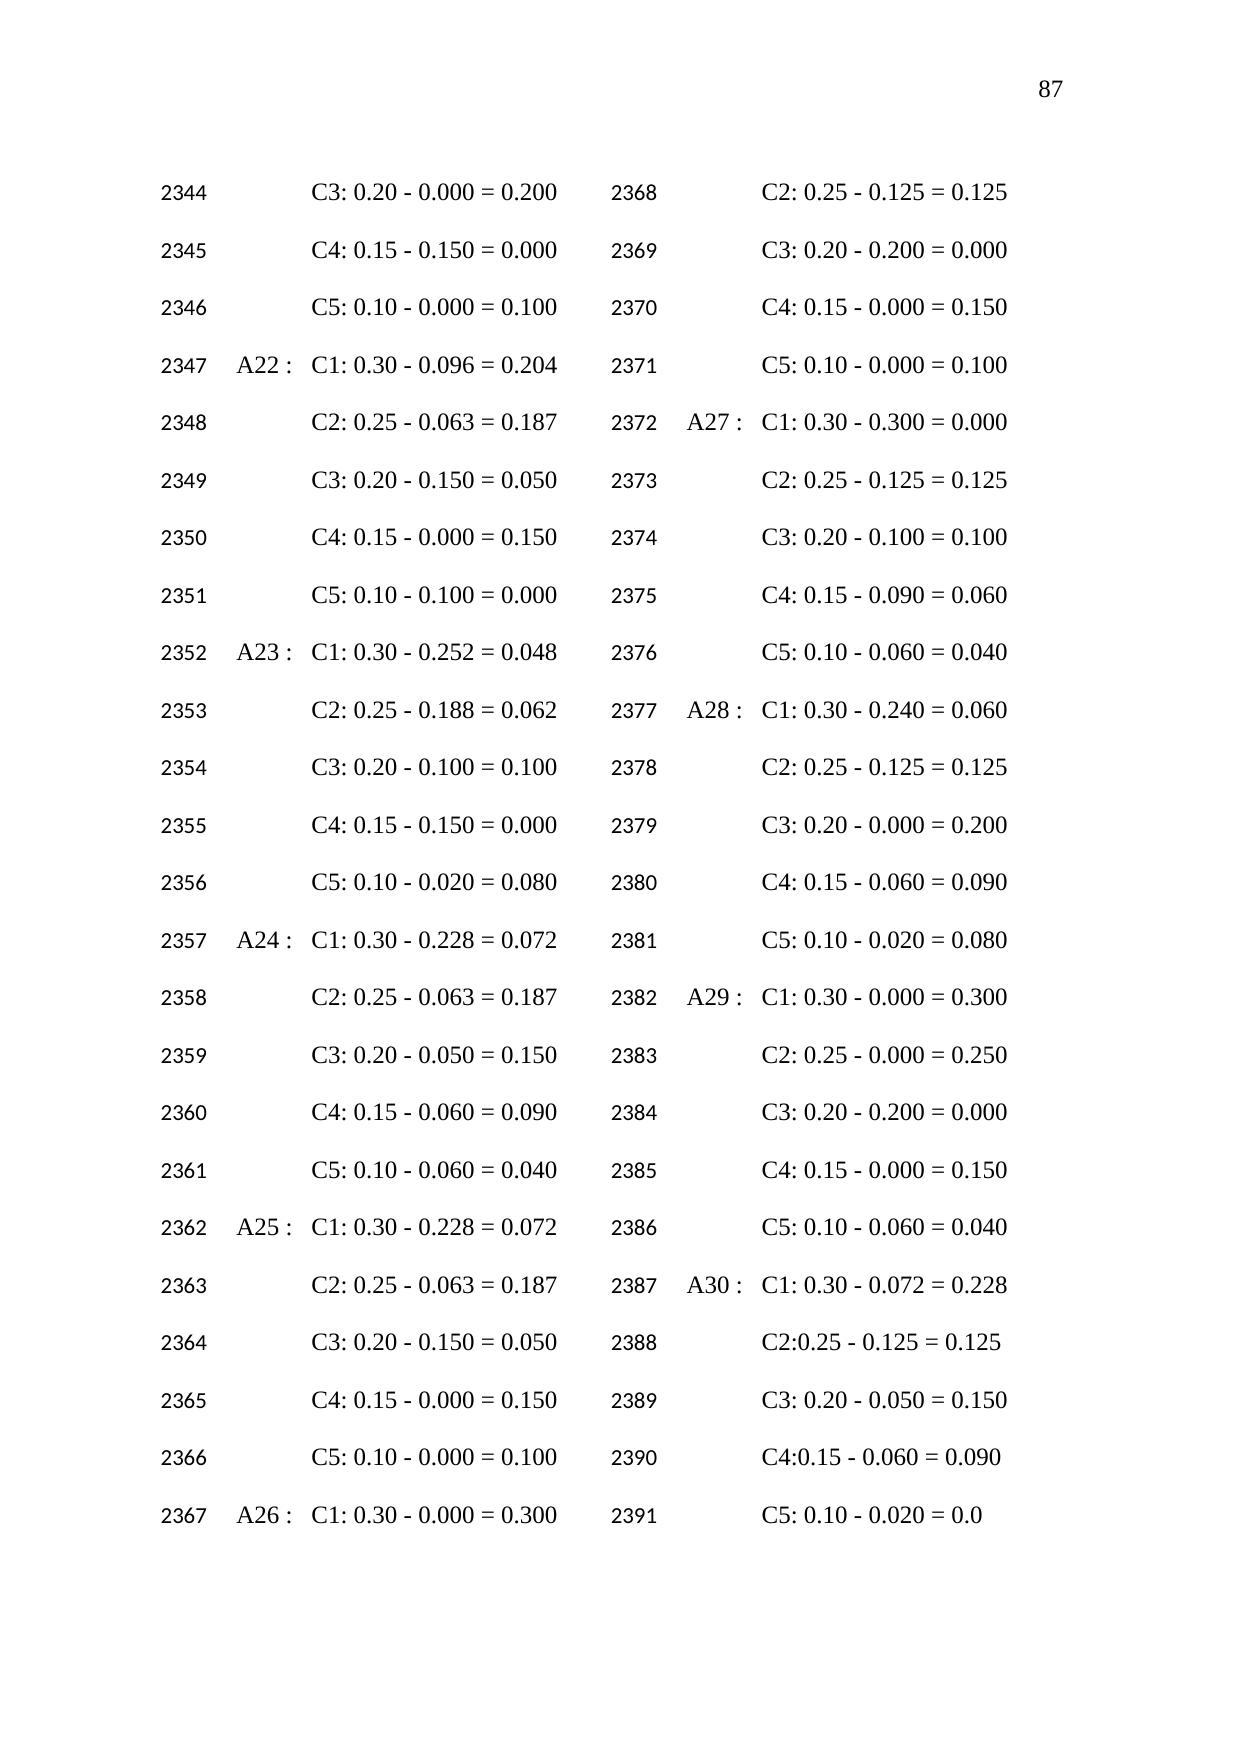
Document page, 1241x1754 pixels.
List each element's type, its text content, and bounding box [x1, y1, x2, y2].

text C3: 0.20 - 0.000 = 0.200 [274, 177, 613, 206]
text C3: 0.20 - 0.050 = 0.150 [724, 1385, 1063, 1413]
text C5: 0.10 - 0.020 = 0.080 [724, 925, 1063, 953]
text C3: 0.20 - 0.100 = 0.100 [724, 522, 1063, 551]
text C2: 0.25 - 0.188 = 0.062 [274, 695, 613, 723]
text C4: 0.15 - 0.150 = 0.000 [274, 235, 613, 263]
text C4: 0.15 - 0.000 = 0.150 [724, 292, 1063, 321]
text C2: 0.25 - 0.125 = 0.125 [724, 177, 1063, 206]
text C5: 0.10 - 0.020 = 0.0 [724, 1500, 1063, 1528]
text A24 : C1: 0.30 - 0.228 = 0.072 [236, 925, 613, 953]
text C2: 0.25 - 0.000 = 0.250 [724, 1040, 1063, 1068]
text C2:0.25 - 0.125 = 0.125 [724, 1327, 1063, 1356]
text C3: 0.20 - 0.050 = 0.150 [274, 1040, 613, 1068]
text C5: 0.10 - 0.000 = 0.100 [274, 1442, 613, 1471]
text A22 : C1: 0.30 - 0.096 = 0.204 [236, 350, 613, 378]
text C2: 0.25 - 0.063 = 0.187 [274, 1270, 613, 1298]
text C5: 0.10 - 0.000 = 0.100 [724, 350, 1063, 378]
text A29 : C1: 0.30 - 0.000 = 0.300 [686, 982, 1063, 1011]
text C5: 0.10 - 0.020 = 0.080 [274, 867, 613, 896]
text C5: 0.10 - 0.060 = 0.040 [274, 1155, 613, 1183]
text C2: 0.25 - 0.125 = 0.125 [724, 752, 1063, 781]
text C5: 0.10 - 0.100 = 0.000 [274, 580, 613, 608]
text C5: 0.10 - 0.060 = 0.040 [724, 637, 1063, 666]
text C2: 0.25 - 0.063 = 0.187 [274, 407, 613, 436]
text C4: 0.15 - 0.000 = 0.150 [274, 522, 613, 551]
text C4:0.15 - 0.060 = 0.090 [724, 1442, 1063, 1471]
text C4: 0.15 - 0.000 = 0.150 [724, 1155, 1063, 1183]
text C3: 0.20 - 0.150 = 0.050 [274, 1327, 613, 1356]
text C5: 0.10 - 0.060 = 0.040 [724, 1212, 1063, 1241]
text C3: 0.20 - 0.200 = 0.000 [724, 1097, 1063, 1126]
text C3: 0.20 - 0.150 = 0.050 [274, 465, 613, 493]
text C4: 0.15 - 0.150 = 0.000 [274, 810, 613, 838]
text C4: 0.15 - 0.090 = 0.060 [724, 580, 1063, 608]
text C3: 0.20 - 0.000 = 0.200 [724, 810, 1063, 838]
text A30 : C1: 0.30 - 0.072 = 0.228 [686, 1270, 1063, 1298]
text C3: 0.20 - 0.200 = 0.000 [724, 235, 1063, 263]
text A25 : C1: 0.30 - 0.228 = 0.072 [236, 1212, 613, 1241]
text C2: 0.25 - 0.063 = 0.187 [274, 982, 613, 1011]
text C3: 0.20 - 0.100 = 0.100 [274, 752, 613, 781]
text C4: 0.15 - 0.060 = 0.090 [724, 867, 1063, 896]
text C4: 0.15 - 0.000 = 0.150 [274, 1385, 613, 1413]
text A28 : C1: 0.30 - 0.240 = 0.060 [686, 695, 1063, 723]
text A23 : C1: 0.30 - 0.252 = 0.048 [236, 637, 613, 666]
text C5: 0.10 - 0.000 = 0.100 [274, 292, 613, 321]
text A26 : C1: 0.30 - 0.000 = 0.300 [236, 1500, 613, 1528]
text C2: 0.25 - 0.125 = 0.125 [724, 465, 1063, 493]
text A27 : C1: 0.30 - 0.300 = 0.000 [686, 407, 1063, 436]
text C4: 0.15 - 0.060 = 0.090 [274, 1097, 613, 1126]
